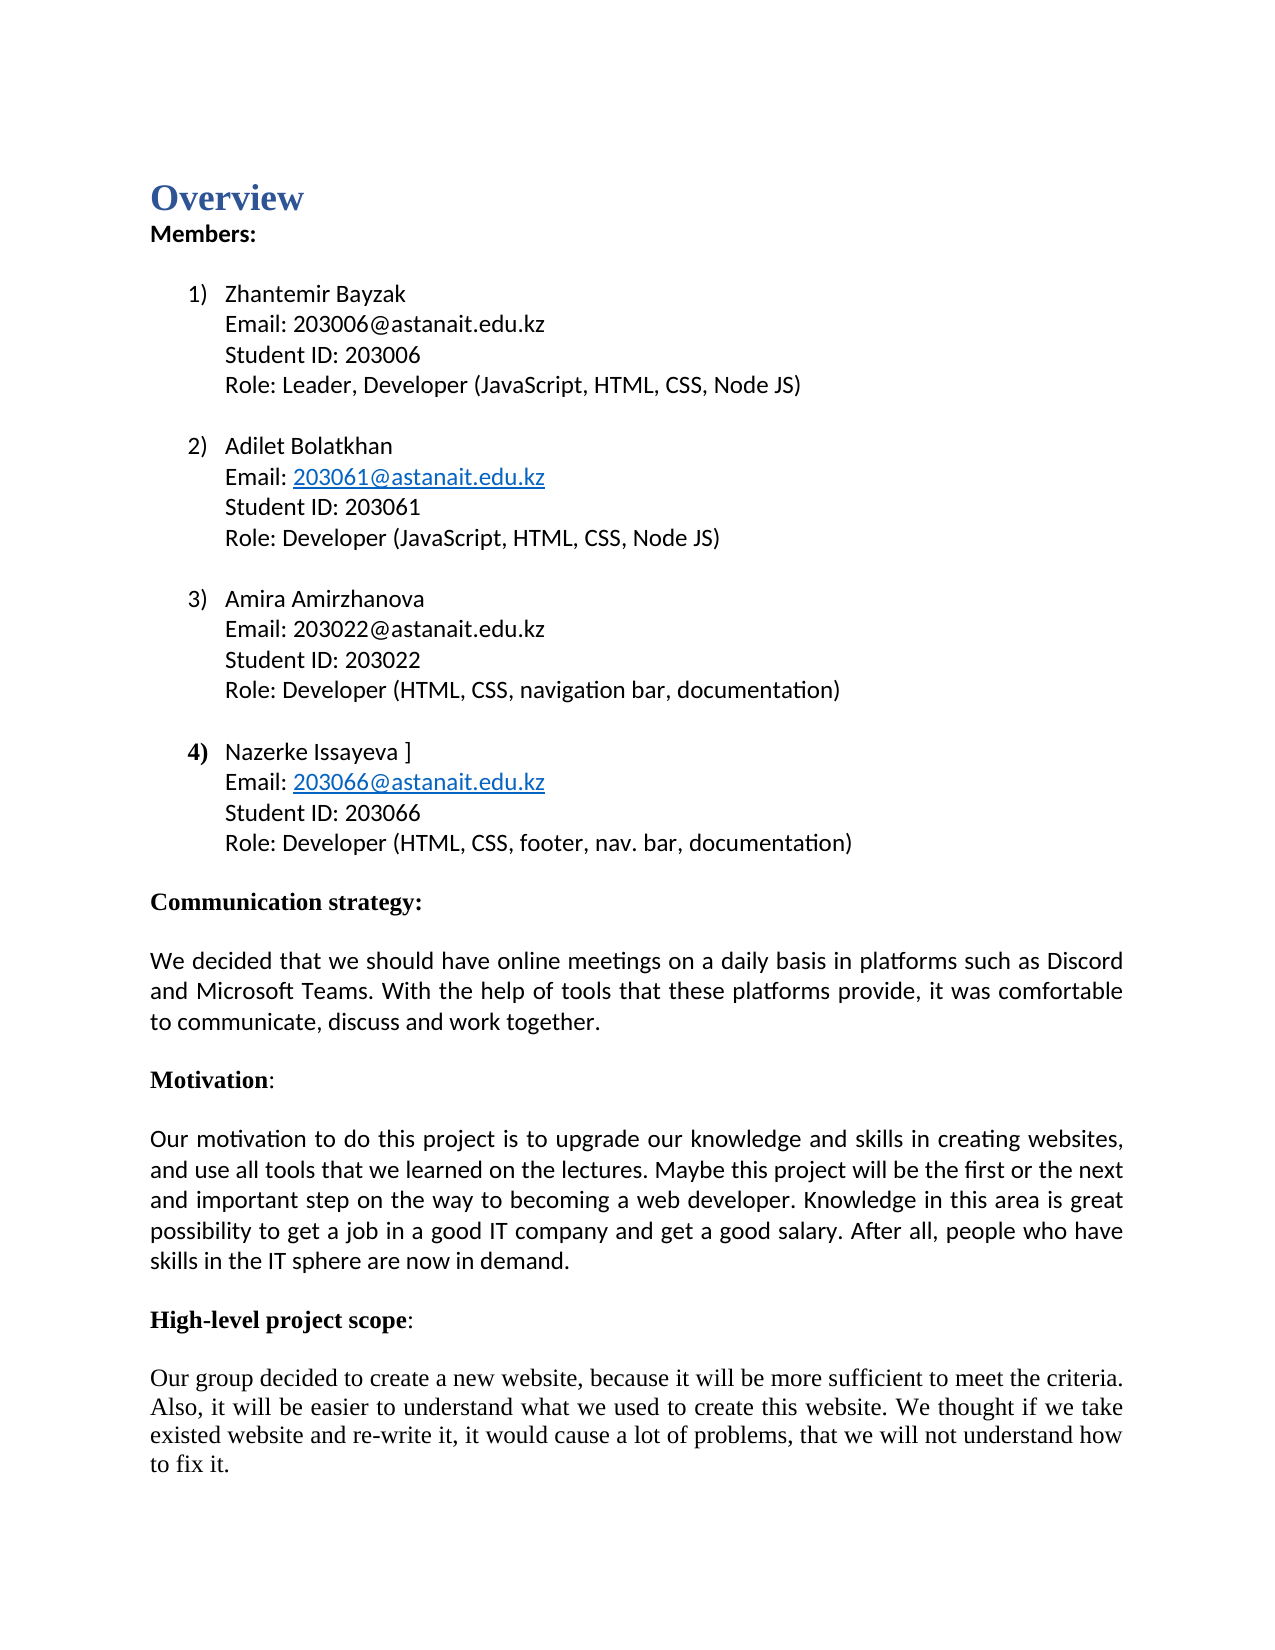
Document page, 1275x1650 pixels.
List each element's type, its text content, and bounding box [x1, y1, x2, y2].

text Motivation: [150, 1066, 1125, 1094]
list Role: Developer (JavaScript, HTML, CSS, Node JS) [225, 522, 1125, 552]
list Email: 203006@astanait.edu.kz [225, 308, 1125, 339]
list Student ID: 203022 [225, 644, 1125, 674]
list Role: Leader, Developer (JavaScript, HTML, CSS, Node JS) [225, 369, 1125, 400]
list Nazerke Issayeva ] [187, 736, 1125, 766]
list Zhantemir Bayzak [187, 278, 1125, 308]
list Email: 203066@astanait.edu.kz [225, 766, 1125, 797]
list Role: Developer (HTML, CSS, footer, nav. bar, documentation) [225, 827, 1125, 858]
list Adilet Bolatkhan [187, 430, 1125, 461]
text Members: [150, 218, 1125, 249]
text Communication strategy: [150, 887, 1125, 916]
text Our motivation to do this project is to upgrade our knowledge and skills in creating websites, and use all tools that we learned on the lectures. Maybe this project will be the first or the next and important step on the way to becoming a web developer. Knowledge in this area is great possibility to get a job in a good IT company and get a good salary. After all, people who have skills in the IT sphere are now in demand. [150, 1123, 1125, 1276]
text High-level project scope: [150, 1305, 1125, 1334]
list Amira Amirzhanova [187, 583, 1125, 613]
list Student ID: 203006 [225, 339, 1125, 369]
subtitle Overview [150, 175, 1125, 218]
list Student ID: 203066 [225, 797, 1125, 827]
list Email: 203022@astanait.edu.kz [225, 613, 1125, 644]
list Email: 203061@astanait.edu.kz [225, 461, 1125, 491]
text Our group decided to create a new website, because it will be more sufficient to meet the criteria. Also, it will be easier to understand what we used to create this website. We thought if we take existed website and re-write it, it would cause a lot of problems, that we will not understand how to fix it. [150, 1363, 1125, 1478]
list Student ID: 203061 [225, 491, 1125, 522]
list Role: Developer (HTML, CSS, navigation bar, documentation) [225, 674, 1125, 705]
text We decided that we should have online meetings on a daily basis in platforms such as Discord and Microsoft Teams. With the help of tools that these platforms provide, it was comfortable to communicate, discuss and work together. [150, 945, 1125, 1036]
